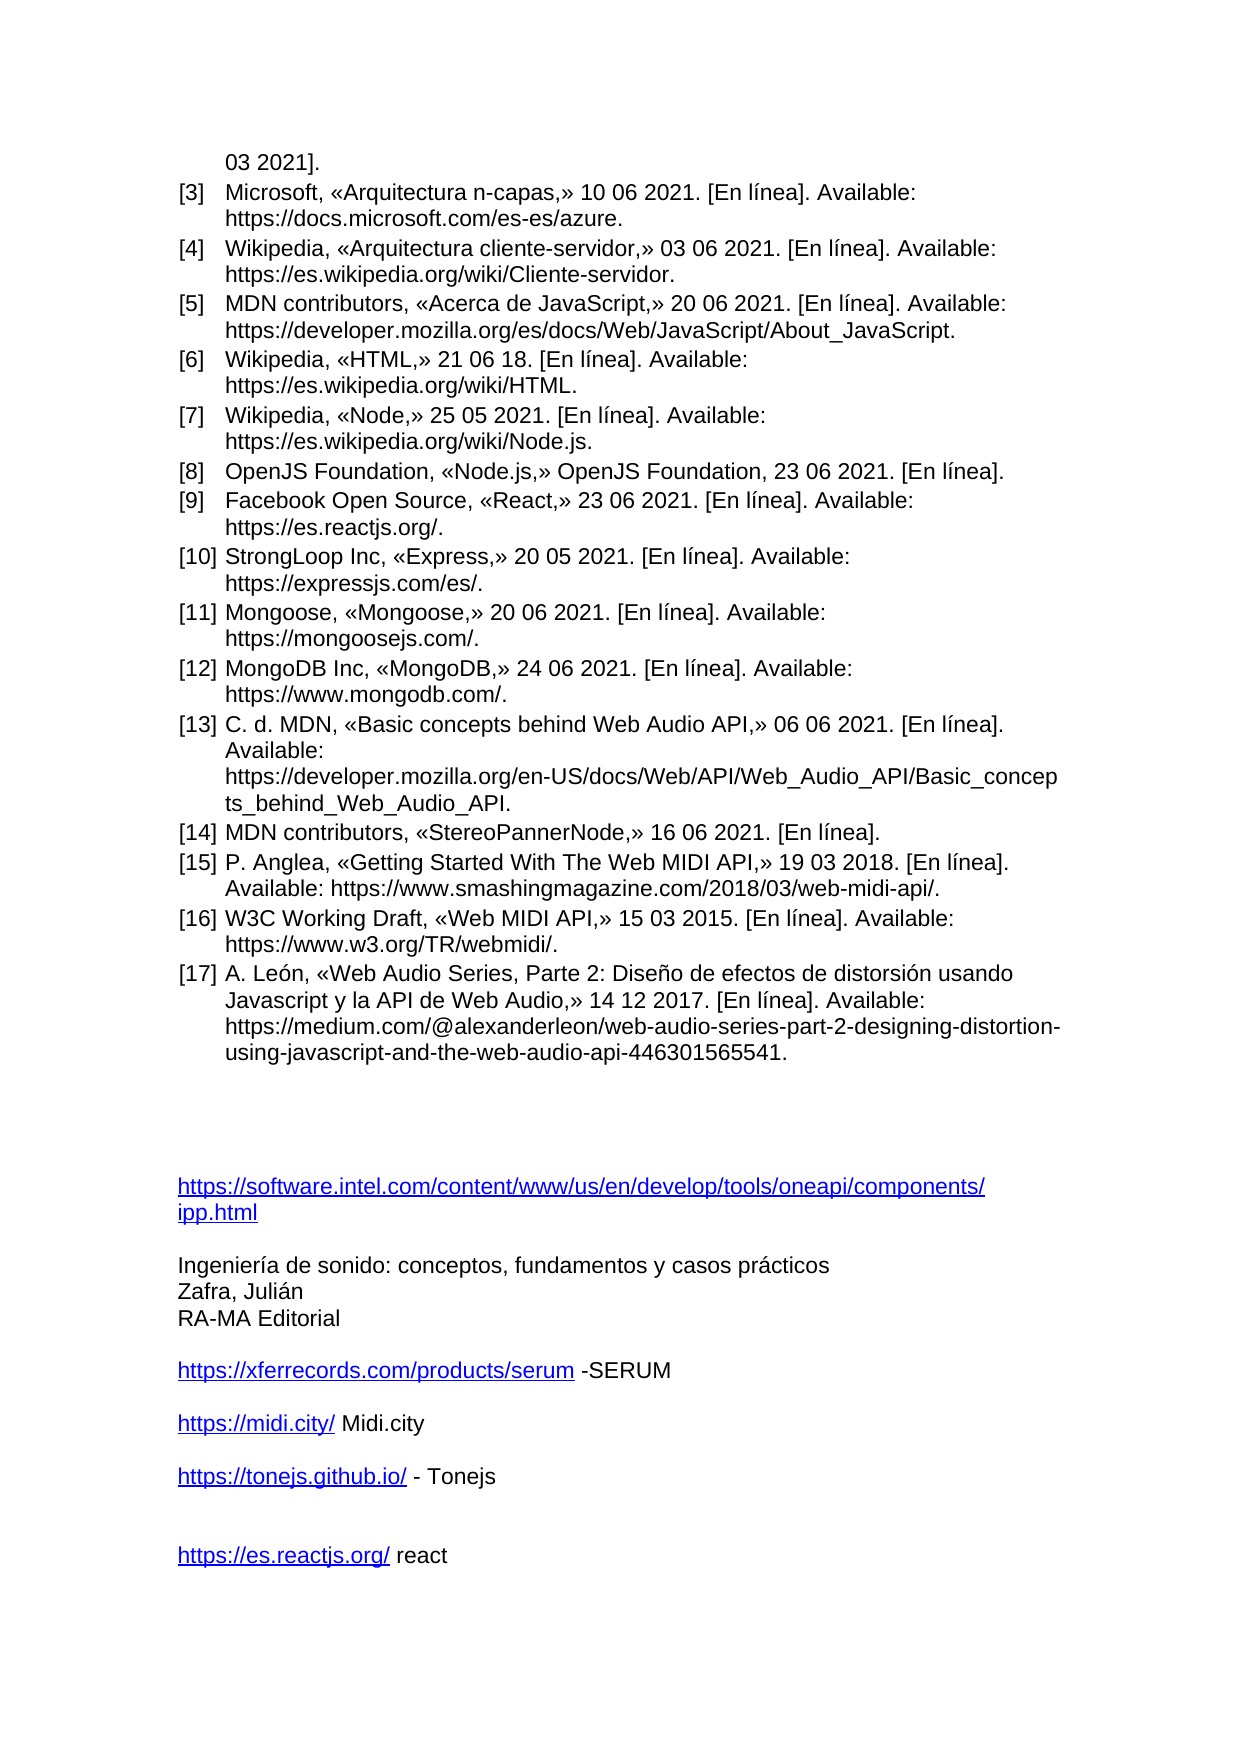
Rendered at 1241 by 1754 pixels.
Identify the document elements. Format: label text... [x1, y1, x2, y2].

text https://software.intel.com/content/www/us/en/develop/tools/oneapi/components/ipp.html [177, 1173, 1063, 1225]
text Zafra, Julián [177, 1278, 1063, 1304]
text RA-MA Editorial [177, 1304, 1063, 1331]
text Ingeniería de sonido: conceptos, fundamentos y casos prácticos [177, 1252, 1063, 1278]
text https://tonejs.github.io/ - Tonejs [177, 1463, 1063, 1489]
text https://es.reactjs.org/ react [177, 1542, 1063, 1568]
text https://xferrecords.com/products/serum -SERUM [177, 1357, 1063, 1383]
text https://midi.city/ Midi.city [177, 1410, 1063, 1436]
